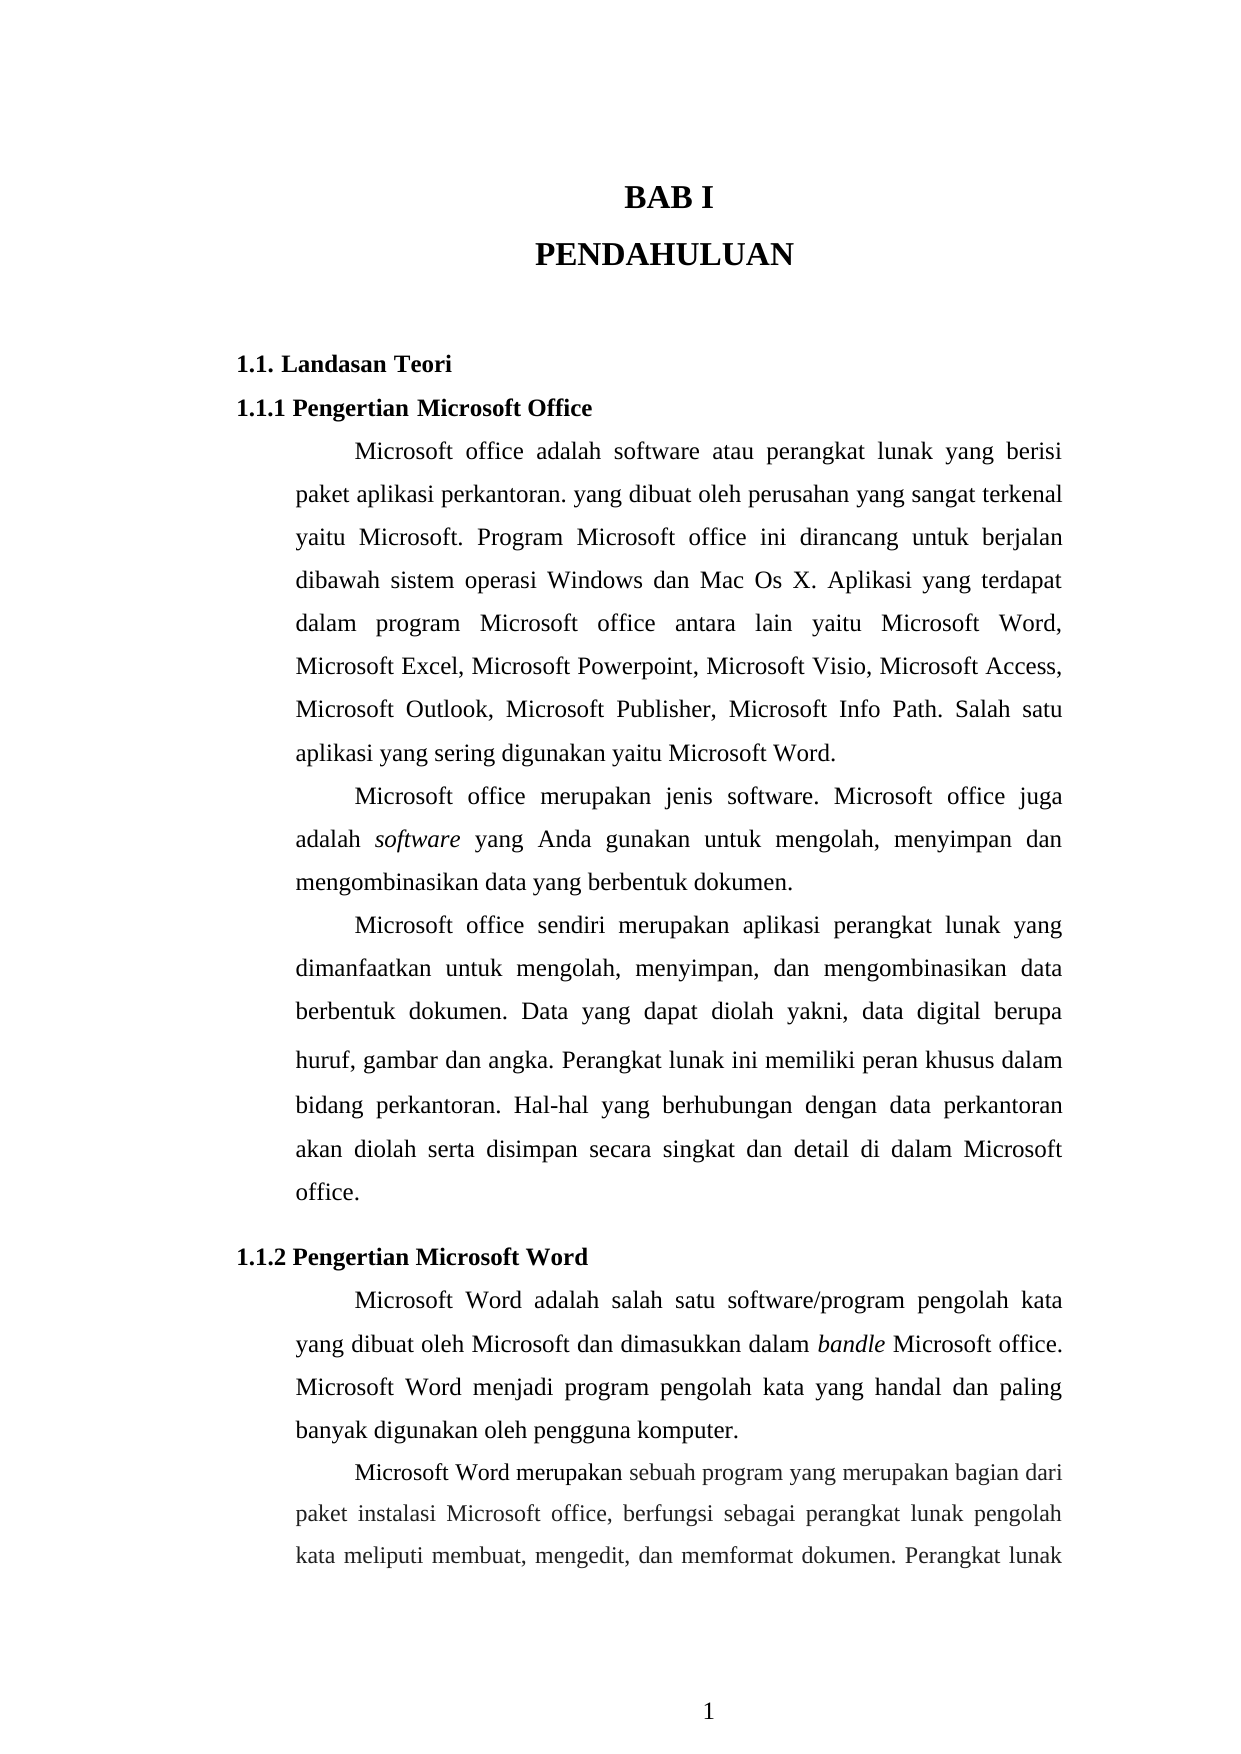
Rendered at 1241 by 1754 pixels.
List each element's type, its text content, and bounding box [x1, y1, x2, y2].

text Microsoft office sendiri merupakan aplikasi perangkat lunak yang dimanfaatkan untuk mengolah, menyimpan, dan mengombinasikan data berbentuk dokumen. Data yang dapat diolah yakni, data digital berupa huruf, gambar dan angka. Perangkat lunak ini memiliki peran khusus dalam bidang perkantoran. Hal-hal yang berhubungan dengan data perkantoran akan diolah serta disimpan secara singkat dan detail di dalam Microsoft office. [295, 910, 1063, 1206]
subtitle 1.1.1 Pengertian Microsoft Office [236, 393, 1063, 421]
text Microsoft office merupakan jenis software. Microsoft office juga adalah software yang Anda gunakan untuk mengolah, menyimpan dan mengombinasikan data yang berbentuk dokumen. [295, 781, 1063, 896]
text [295, 1458, 1063, 1568]
text Microsoft Word adalah salah satu software/program pengolah kata yang dibuat oleh Microsoft dan dimasukkan dalam bandle Microsoft office. Microsoft Word menjadi program pengolah kata yang handal dan paling banyak digunakan oleh pengguna komputer. [295, 1286, 1063, 1444]
subtitle 1.1.2 Pengertian Microsoft Word [236, 1242, 1063, 1271]
subtitle 1.1. Landasan Teori [236, 349, 1063, 378]
subtitle BAB I PENDAHULUAN [266, 177, 1063, 273]
text Microsoft office adalah software atau perangkat lunak yang berisi paket aplikasi perkantoran. yang dibuat oleh perusahan yang sangat terkenal yaitu Microsoft. Program Microsoft office ini dirancang untuk berjalan dibawah sistem operasi Windows dan Mac Os X. Aplikasi yang terdapat dalam program Microsoft office antara lain yaitu Microsoft Word, Microsoft Excel, Microsoft Powerpoint, Microsoft Visio, Microsoft Access, Microsoft Outlook, Microsoft Publisher, Microsoft Info Path. Salah satu aplikasi yang sering digunakan yaitu Microsoft Word. [295, 436, 1063, 766]
